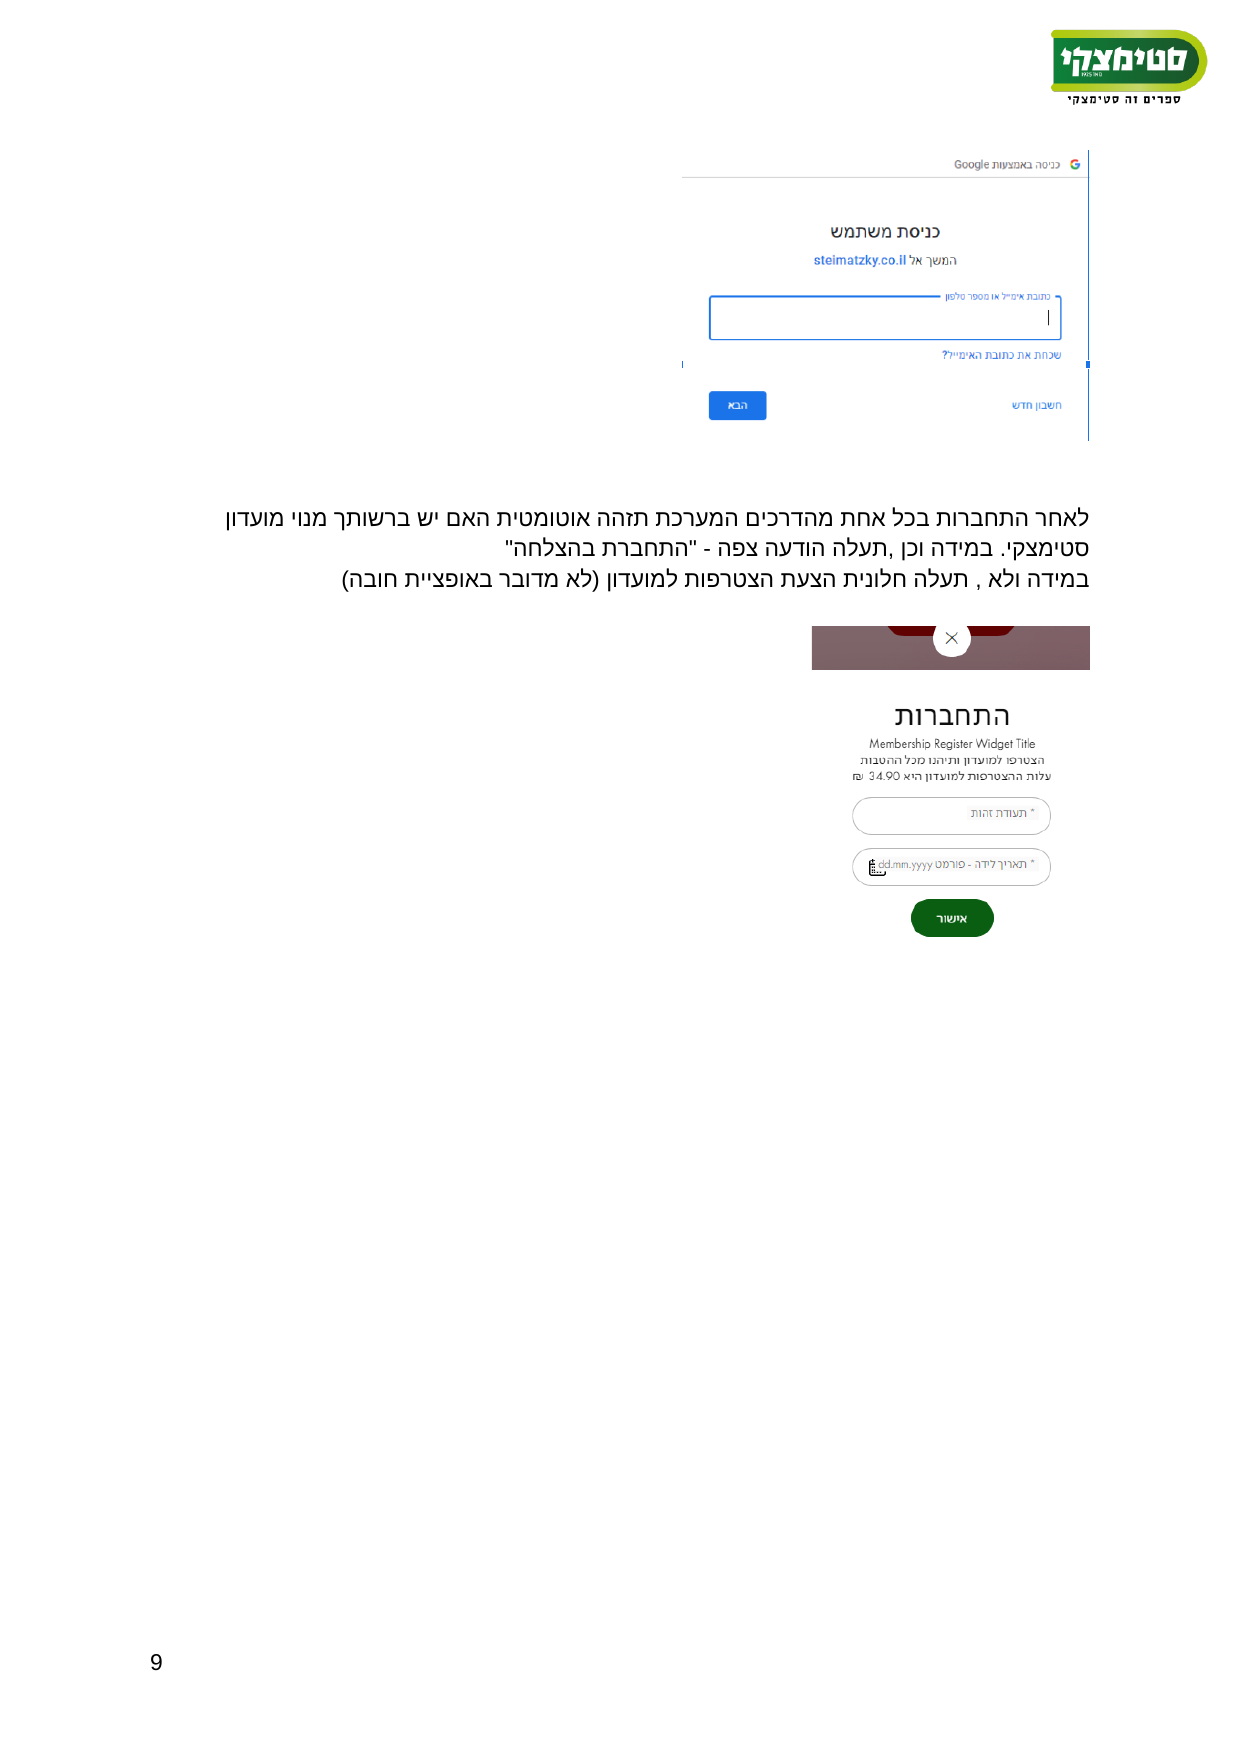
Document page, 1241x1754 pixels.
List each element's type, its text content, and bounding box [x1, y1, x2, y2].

text לאחר התחברות בכל אחת מהדרכים המערכת תזהה אוטומטית האם יש ברשותך מנוי מועדון סטימצקי. במידה וכן ,תעלה הודעה צפה - "התחברת בהצלחה" [150, 505, 1090, 562]
text במידה ולא , תעלה חלונית הצעת הצטרפות למועדון (לא מדובר באופציית חובה) [150, 566, 1090, 592]
picture [682, 150, 1090, 441]
picture [811, 626, 1090, 943]
picture [1041, 20, 1214, 113]
